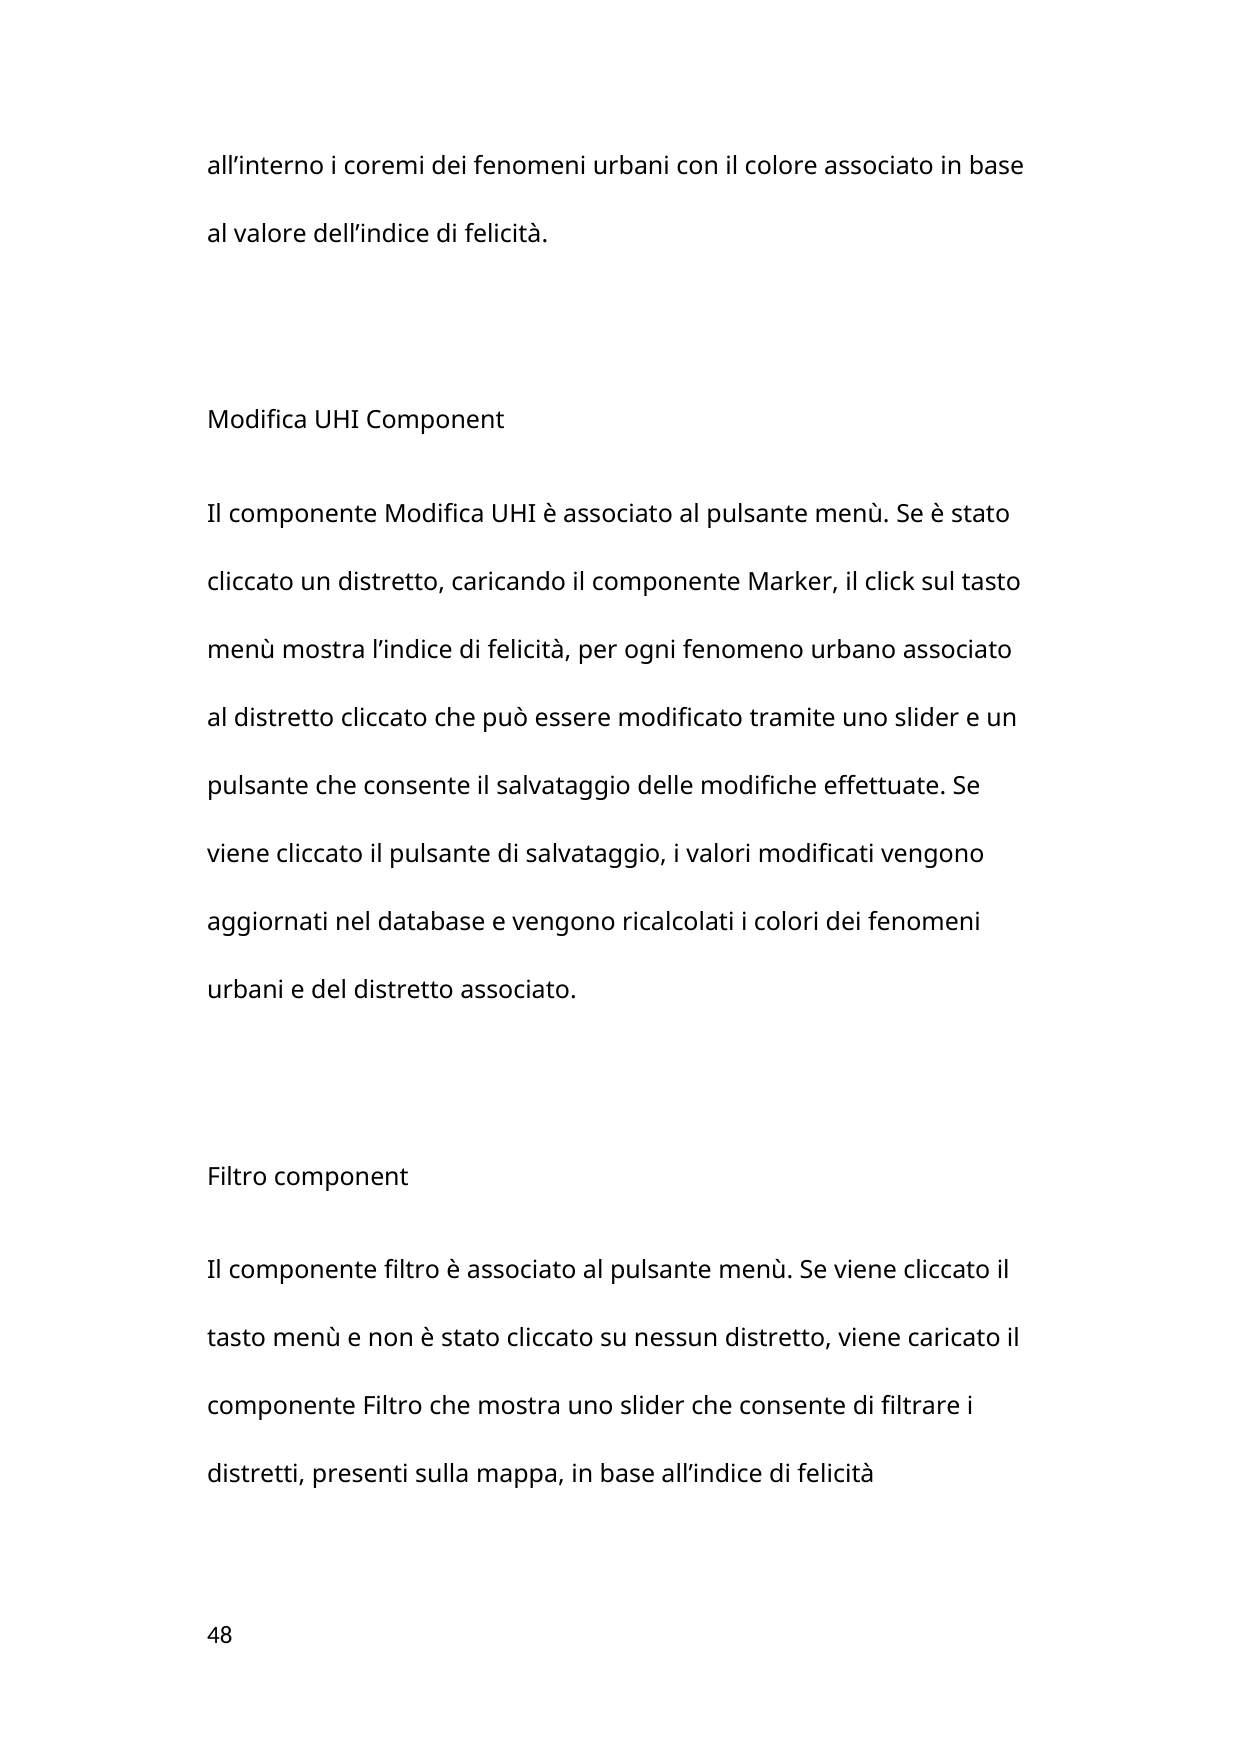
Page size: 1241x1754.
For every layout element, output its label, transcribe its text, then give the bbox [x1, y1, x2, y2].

text Filtro component [207, 1158, 1033, 1192]
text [207, 148, 1033, 250]
text Il componente Modifica UHI è associato al pulsante menù. Se è stato cliccato un distretto, caricando il componente Marker, il click sul tasto menù mostra l’indice di felicità, per ogni fenomeno urbano associato al distretto cliccato che può essere modificato tramite uno slider e un pulsante che consente il salvataggio delle modifiche effettuate. Se viene cliccato il pulsante di salvataggio, i valori modificati vengono aggiornati nel database e vengono ricalcolati i colori dei fenomeni urbani e del distretto associato. [207, 495, 1033, 1006]
text Il componente filtro è associato al pulsante menù. Se viene cliccato il tasto menù e non è stato cliccato su nessun distretto, viene caricato il componente Filtro che mostra uno slider che consente di filtrare i distretti, presenti sulla mappa, in base all’indice di felicità [207, 1251, 1033, 1490]
text Modifica UHI Component [207, 402, 1033, 436]
